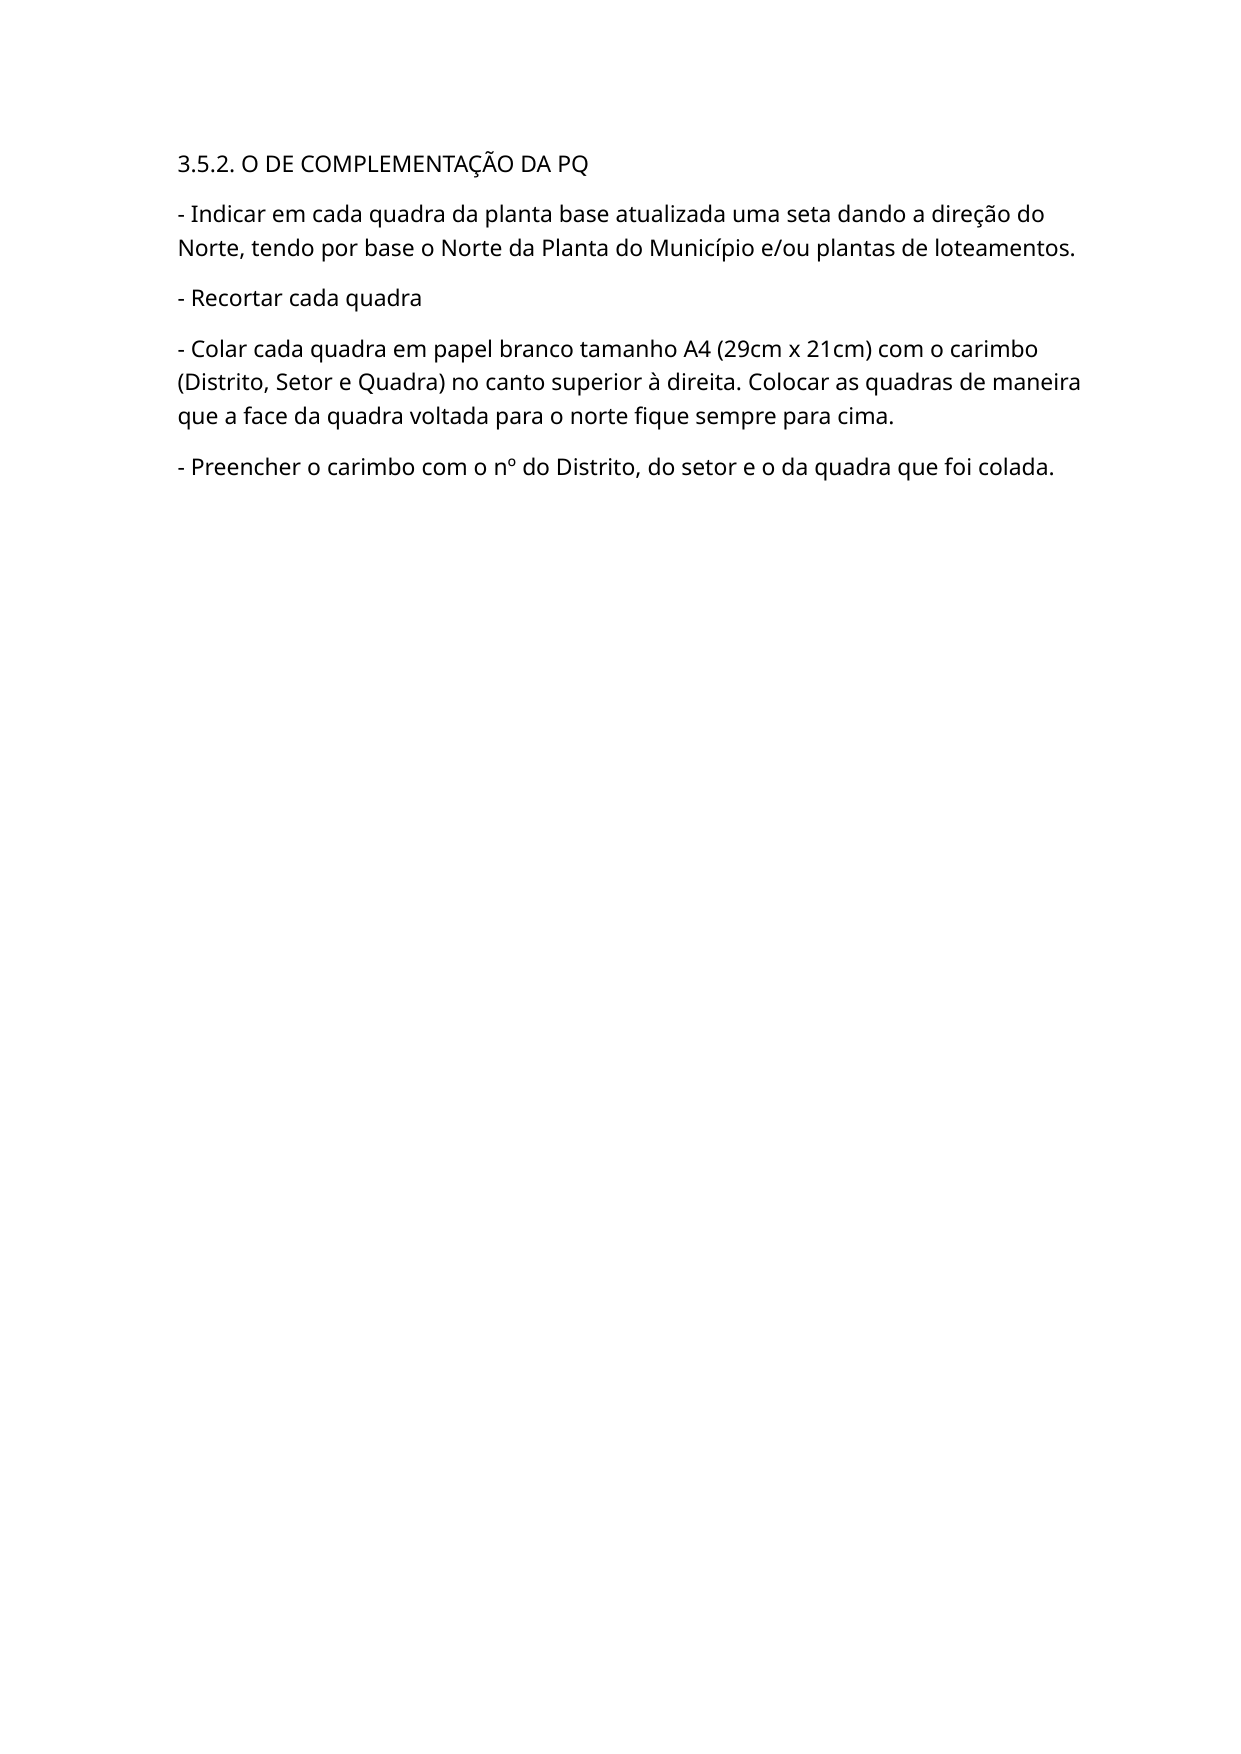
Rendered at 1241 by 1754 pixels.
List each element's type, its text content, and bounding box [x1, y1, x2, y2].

text - Recortar cada quadra [177, 282, 1093, 313]
text - Preencher o carimbo com o nº do Distrito, do setor e o da quadra que foi colada. [177, 451, 1093, 482]
text - Indicar em cada quadra da planta base atualizada uma seta dando a direção do Norte, tendo por base o Norte da Planta do Município e/ou plantas de loteamentos. [177, 198, 1093, 263]
text 3.5.2. O DE COMPLEMENTAÇÃO DA PQ [177, 148, 1093, 179]
text - Colar cada quadra em papel branco tamanho A4 (29cm x 21cm) com o carimbo (Distrito, Setor e Quadra) no canto superior à direita. Colocar as quadras de maneira que a face da quadra voltada para o norte fique sempre para cima. [177, 333, 1093, 431]
